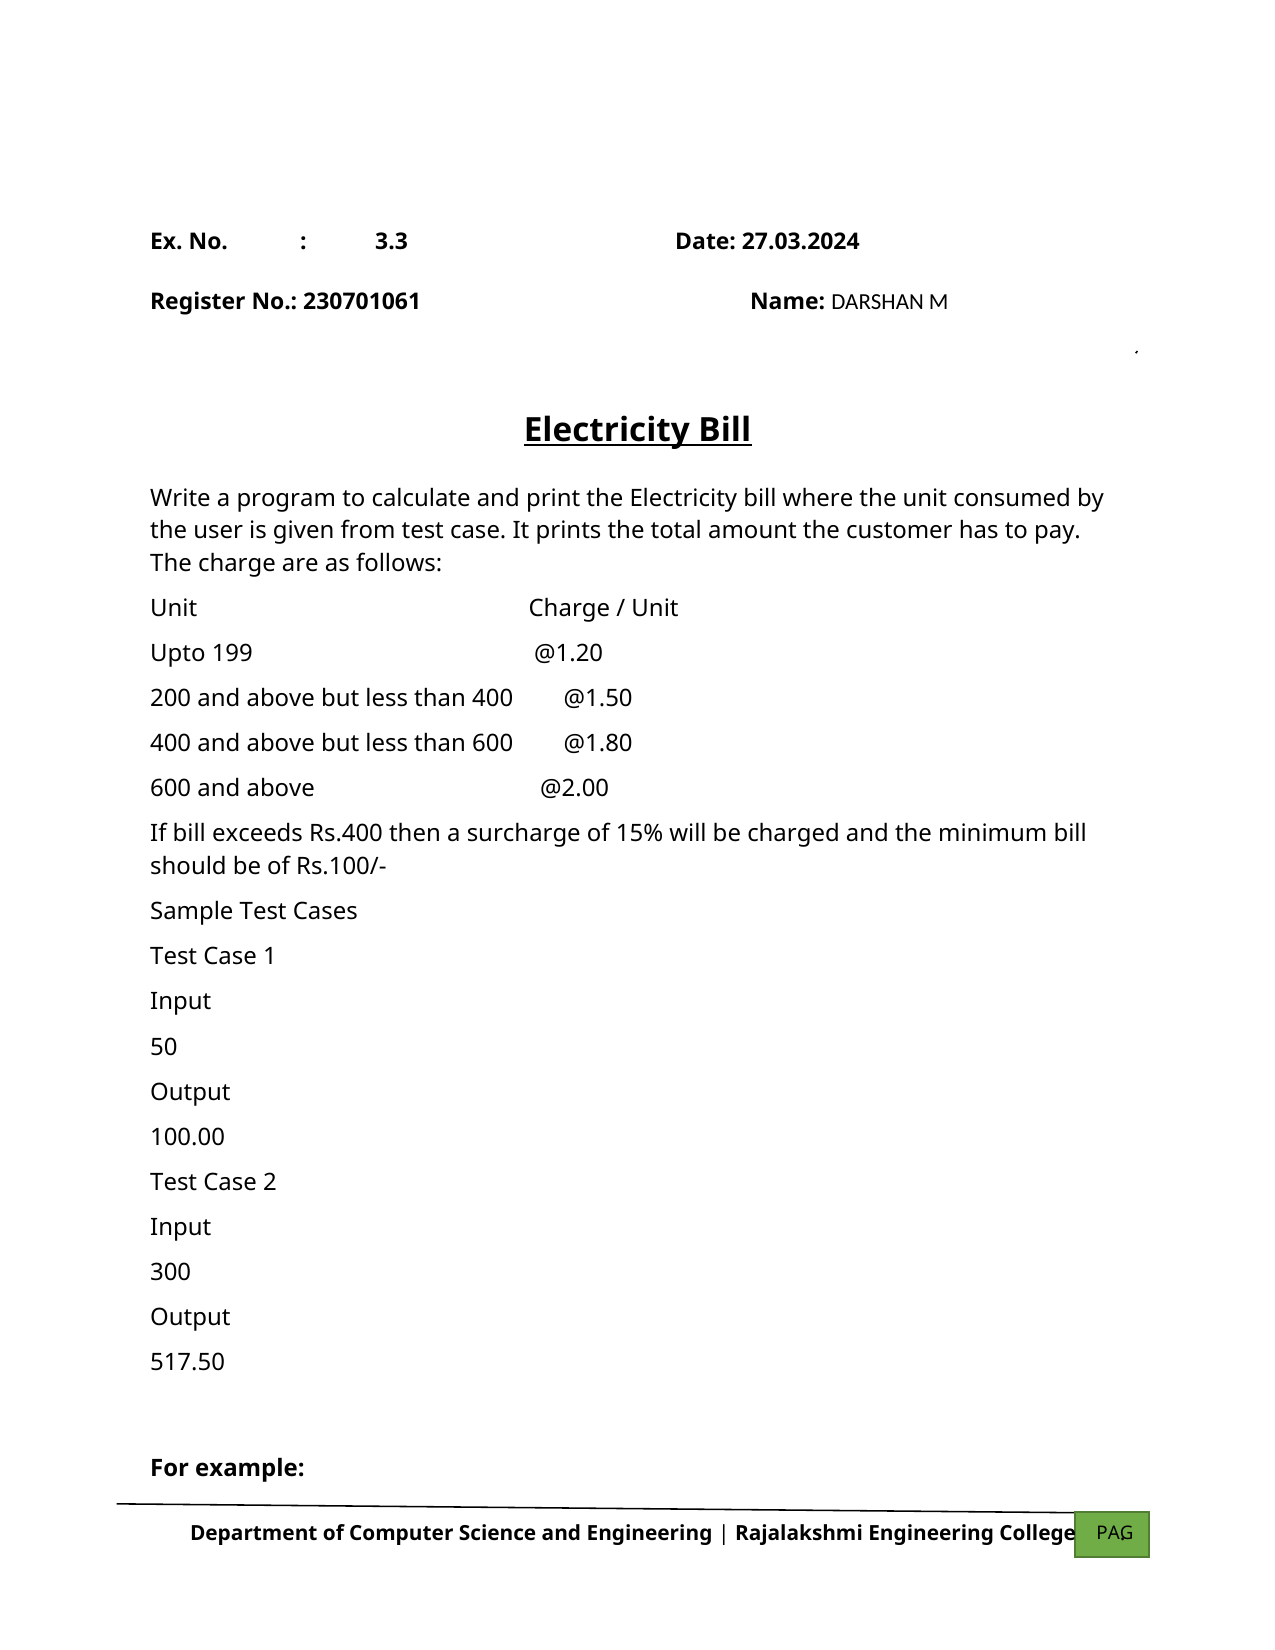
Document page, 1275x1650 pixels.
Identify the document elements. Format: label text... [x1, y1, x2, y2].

text Test Case 2 [150, 1164, 1125, 1197]
text 50 [150, 1029, 1125, 1062]
text 300 [150, 1255, 1125, 1287]
text If bill exceeds Rs.400 then a surcharge of 15% will be charged and the minimum bill should be of Rs.100/- [150, 816, 1125, 881]
text 100.00 [150, 1119, 1125, 1152]
text 600 and above @2.00 [150, 771, 1125, 804]
text Ex. No. : 3.3 Date: 27.03.2024 [150, 224, 1125, 256]
text Register No.: 230701061 Name: DARSHAN M [150, 285, 1125, 316]
text 400 and above but less than 600 @1.80 [150, 726, 1125, 759]
text Test Case 1 [150, 939, 1125, 972]
text Output [150, 1300, 1125, 1332]
text 200 and above but less than 400 @1.50 [150, 681, 1125, 713]
text Input [150, 984, 1125, 1017]
text Electricity Bill [150, 406, 1125, 451]
text Unit Charge / Unit [150, 591, 1125, 623]
text Input [150, 1210, 1125, 1242]
text For example: [150, 1451, 1125, 1483]
text Write a program to calculate and print the Electricity bill where the unit consumed by the user is given from test case. It prints the total amount the customer has to pay. The charge are as follows: [150, 480, 1125, 578]
text Upto 199 @1.20 [150, 636, 1125, 668]
text 517.50 [150, 1345, 1125, 1378]
text Output [150, 1074, 1125, 1107]
text Sample Test Cases [150, 894, 1125, 927]
